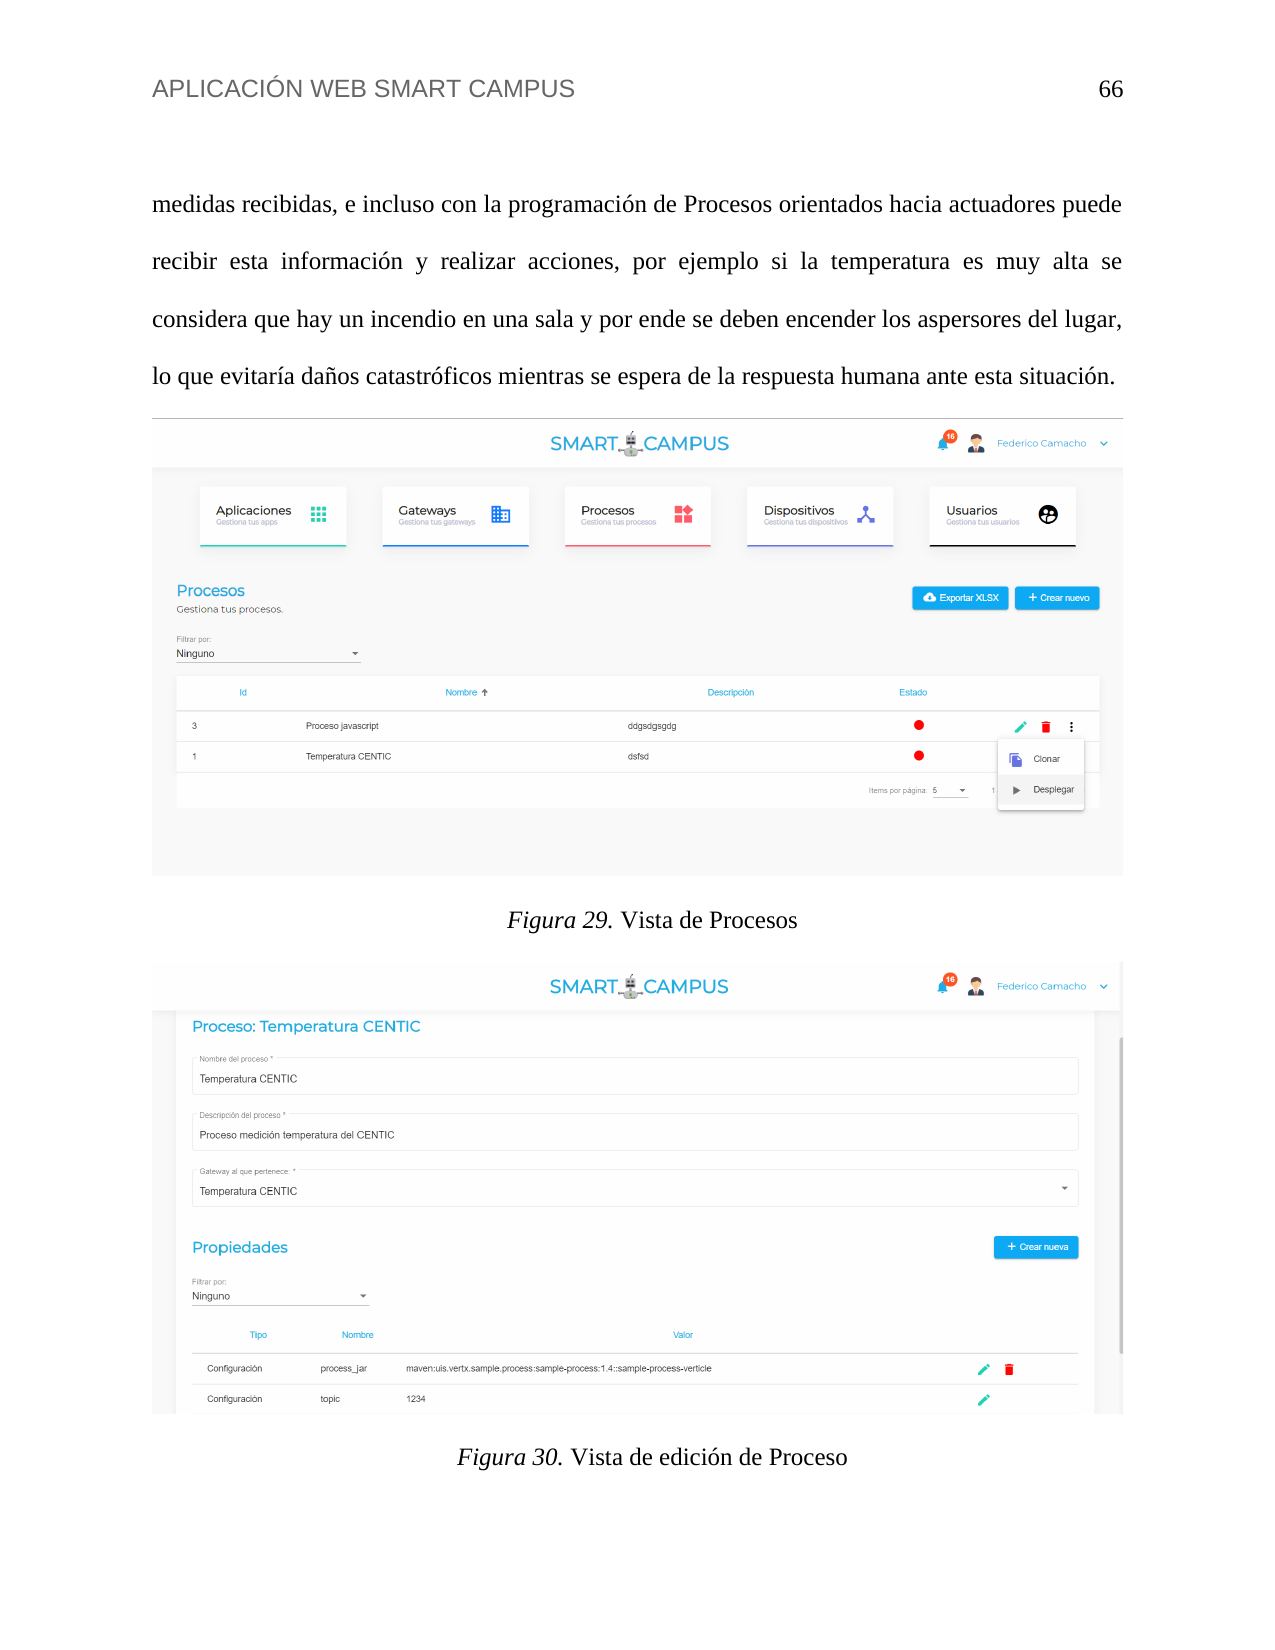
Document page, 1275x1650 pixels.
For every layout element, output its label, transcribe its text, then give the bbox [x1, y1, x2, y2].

text Figura 30. Vista de edición de Proceso [152, 1442, 1123, 1471]
picture [151, 962, 1124, 1414]
picture [151, 418, 1124, 876]
text Figura 29. Vista de Procesos [152, 905, 1123, 933]
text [152, 189, 1123, 390]
